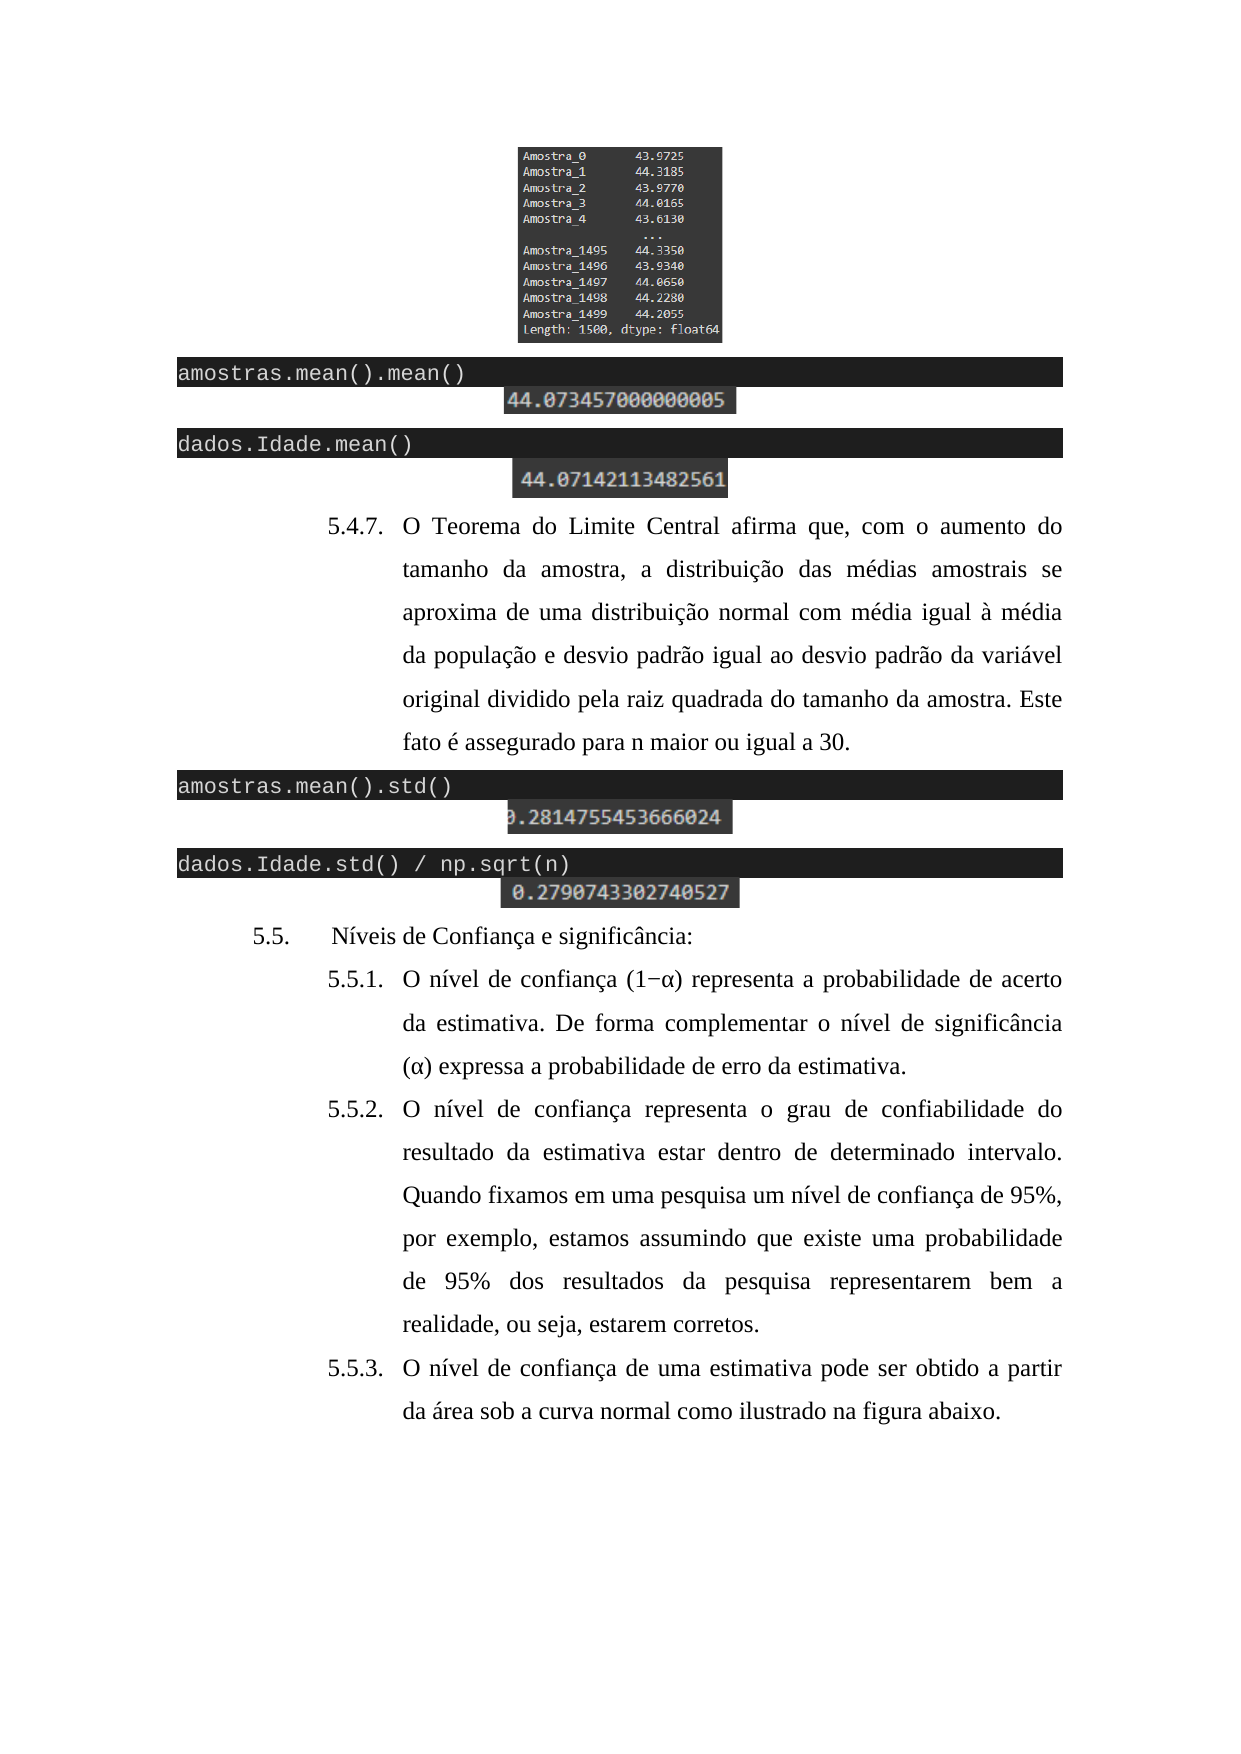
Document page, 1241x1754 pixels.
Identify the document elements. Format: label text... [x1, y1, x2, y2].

picture [517, 147, 723, 343]
text amostras.mean().mean() [177, 357, 1063, 387]
list O nível de confiança representa o grau de confiabilidade do resultado da estimativa estar dentro de determinado intervalo. Quando fixamos em uma pesquisa um nível de confiança de 95%, por exemplo, estamos assumindo que existe uma probabilidade de 95% dos resultados da pesquisa representarem bem a realidade, ou seja, estarem corretos. [327, 1094, 1063, 1338]
text dados.Idade.mean() [177, 428, 1063, 458]
text dados.Idade.std() / np.sqrt(n) [177, 848, 1063, 878]
list O nível de confiança de uma estimativa pode ser obtido a partir da área sob a curva normal como ilustrado na figura abaixo. [327, 1353, 1063, 1424]
picture [507, 799, 733, 834]
list Níveis de Confiança e significância: [252, 921, 1063, 950]
list O nível de confiança (1−α) representa a probabilidade de acerto da estimativa. De forma complementar o nível de significância (α) expressa a probabilidade de erro da estimativa. [327, 964, 1063, 1079]
picture [512, 458, 728, 498]
picture [503, 386, 737, 414]
text amostras.mean().std() [177, 770, 1063, 800]
picture [500, 877, 740, 908]
